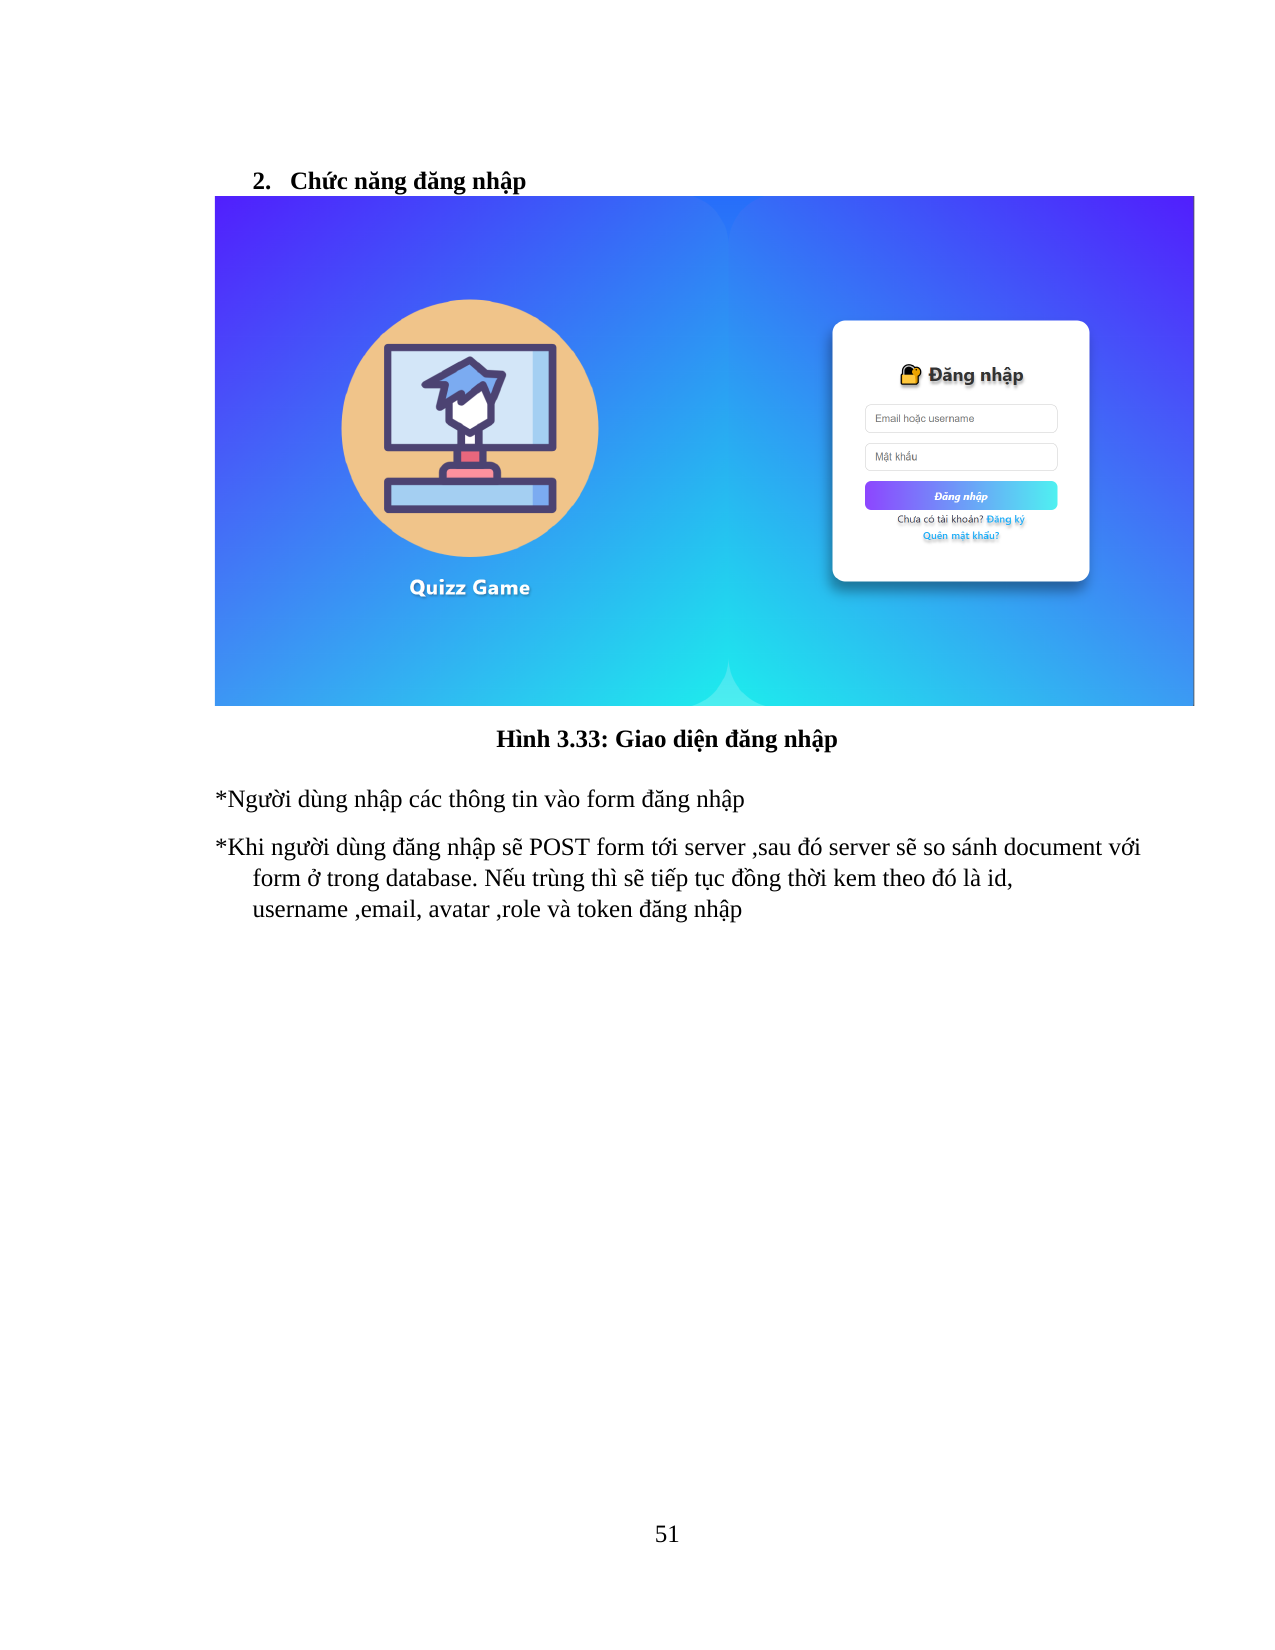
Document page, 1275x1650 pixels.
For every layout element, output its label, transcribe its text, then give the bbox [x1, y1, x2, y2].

picture [214, 196, 1195, 706]
text Hình 3.33: Giao diện đăng nhập [177, 724, 1157, 753]
text *Khi người dùng đăng nhập sẽ POST form tới server ,sau đó server sẽ so sánh document với form ở trong database. Nếu trùng thì sẽ tiếp tục đồng thời kem theo đó là id, username ,email, avatar ,role và token đăng nhập [215, 832, 1157, 922]
list Chức năng đăng nhập [252, 166, 1157, 194]
text *Người dùng nhập các thông tin vào form đăng nhập [215, 784, 1157, 813]
